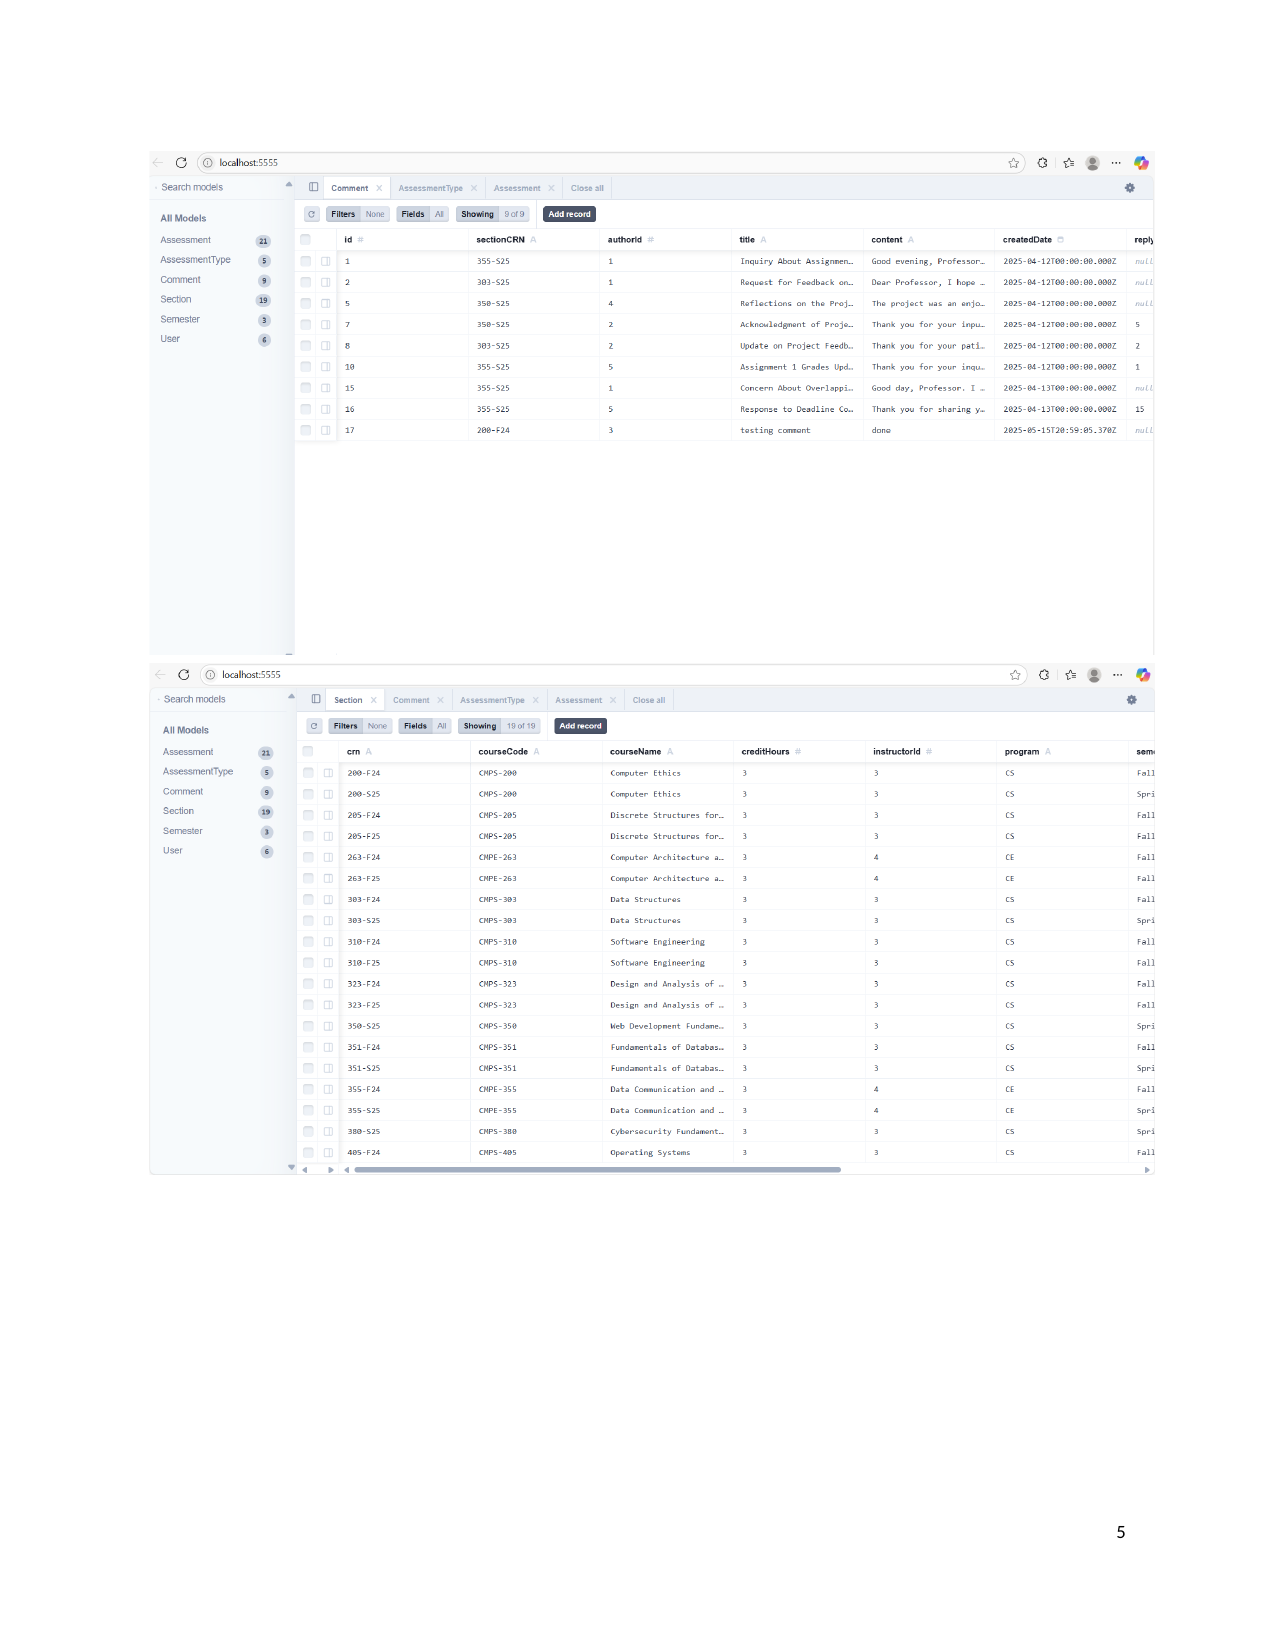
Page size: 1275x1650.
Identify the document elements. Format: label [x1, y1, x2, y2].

picture [149, 151, 1155, 655]
picture [149, 663, 1155, 1175]
